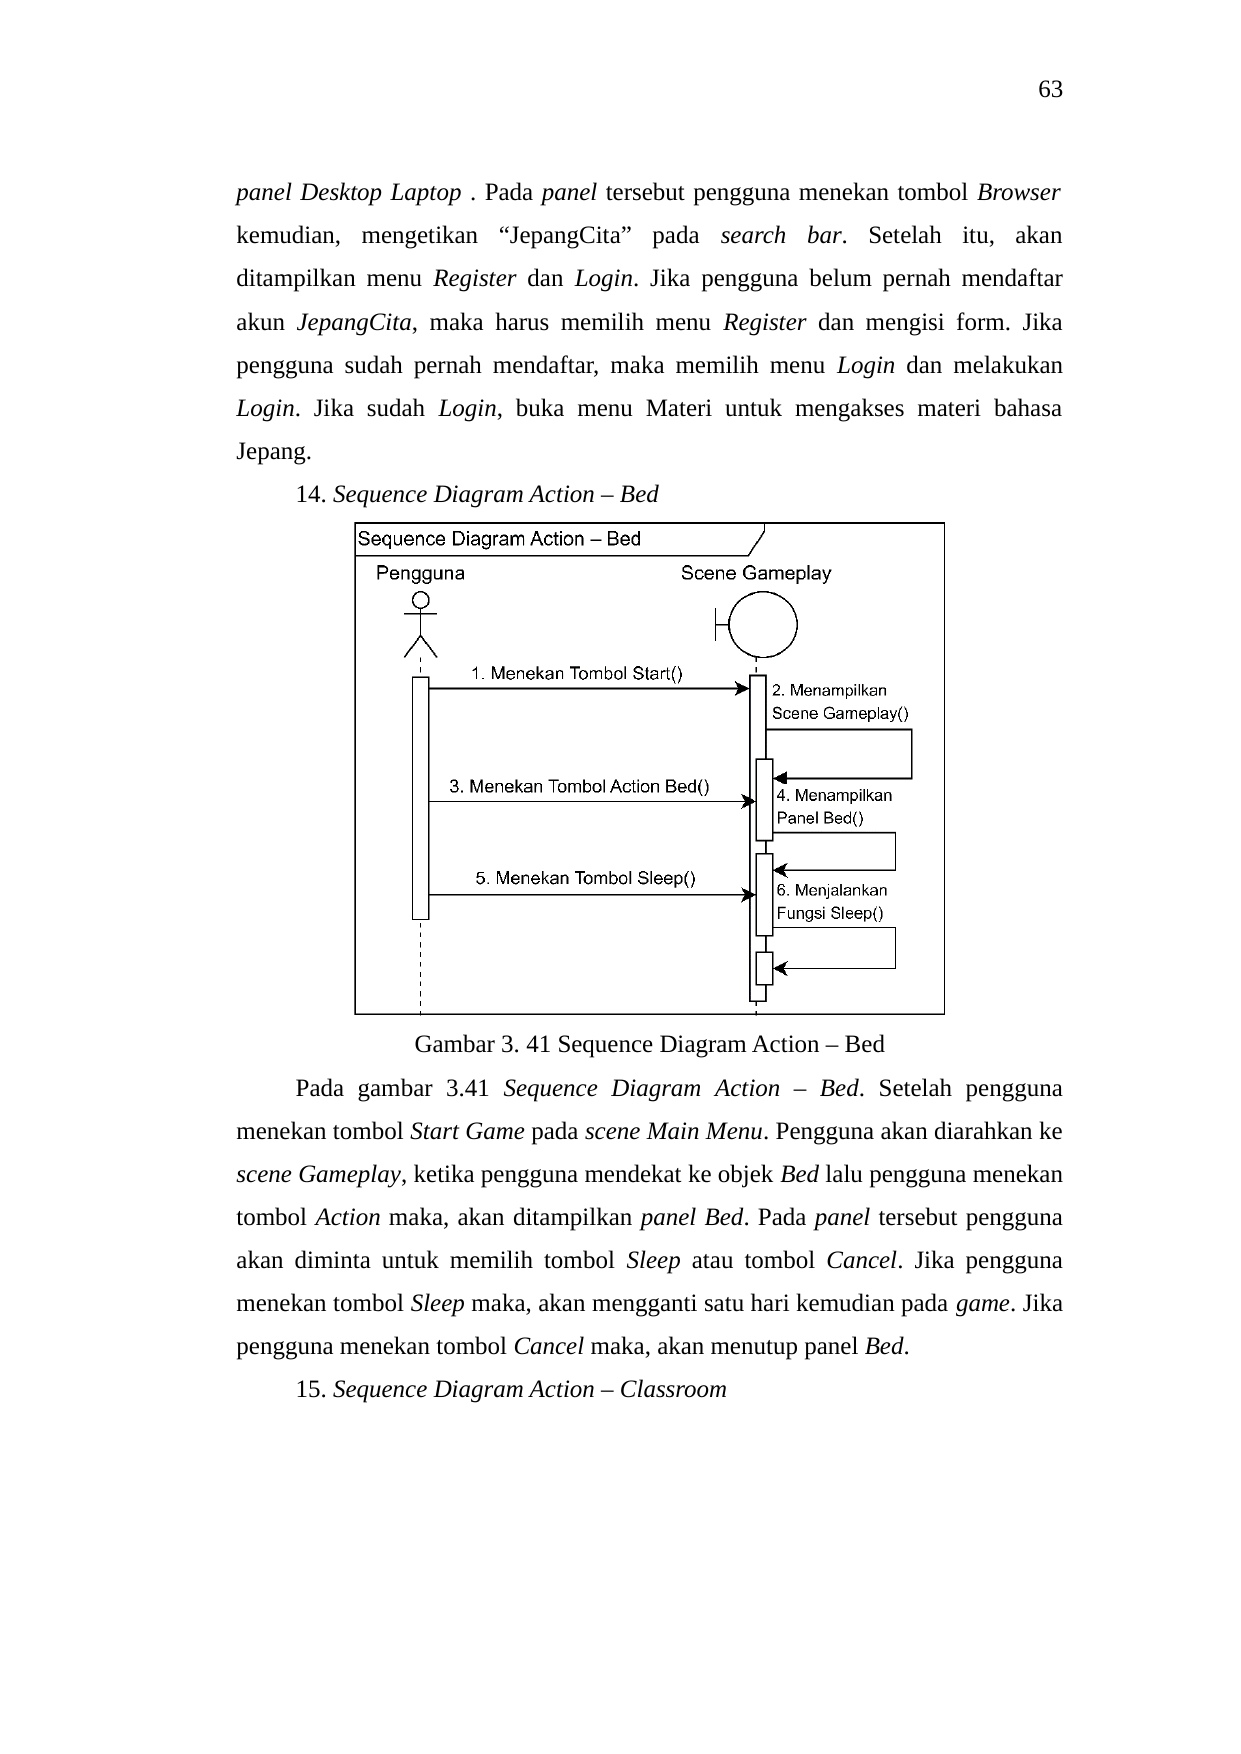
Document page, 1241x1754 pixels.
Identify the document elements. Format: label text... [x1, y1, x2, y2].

picture [354, 522, 945, 1016]
text Pada gambar 3.41 Sequence Diagram Action – Bed. Setelah pengguna menekan tombol Start Game pada scene Main Menu. Pengguna akan diarahkan ke scene Gameplay, ketika pengguna mendekat ke objek Bed lalu pengguna menekan tombol Action maka, akan ditampilkan panel Bed. Pada panel tersebut pengguna akan diminta untuk memilih tombol Sleep atau tombol Cancel. Jika pengguna menekan tombol Sleep maka, akan mengganti satu hari kemudian pada game. Jika pengguna menekan tombol Cancel maka, akan menutup panel Bed. [236, 1073, 1063, 1360]
list Sequence Diagram Action – Bed [295, 479, 1063, 508]
list Sequence Diagram Action – Classroom [295, 1374, 1063, 1403]
text Gambar 3. 41 Sequence Diagram Action – Bed [236, 1029, 1063, 1058]
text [236, 177, 1063, 465]
